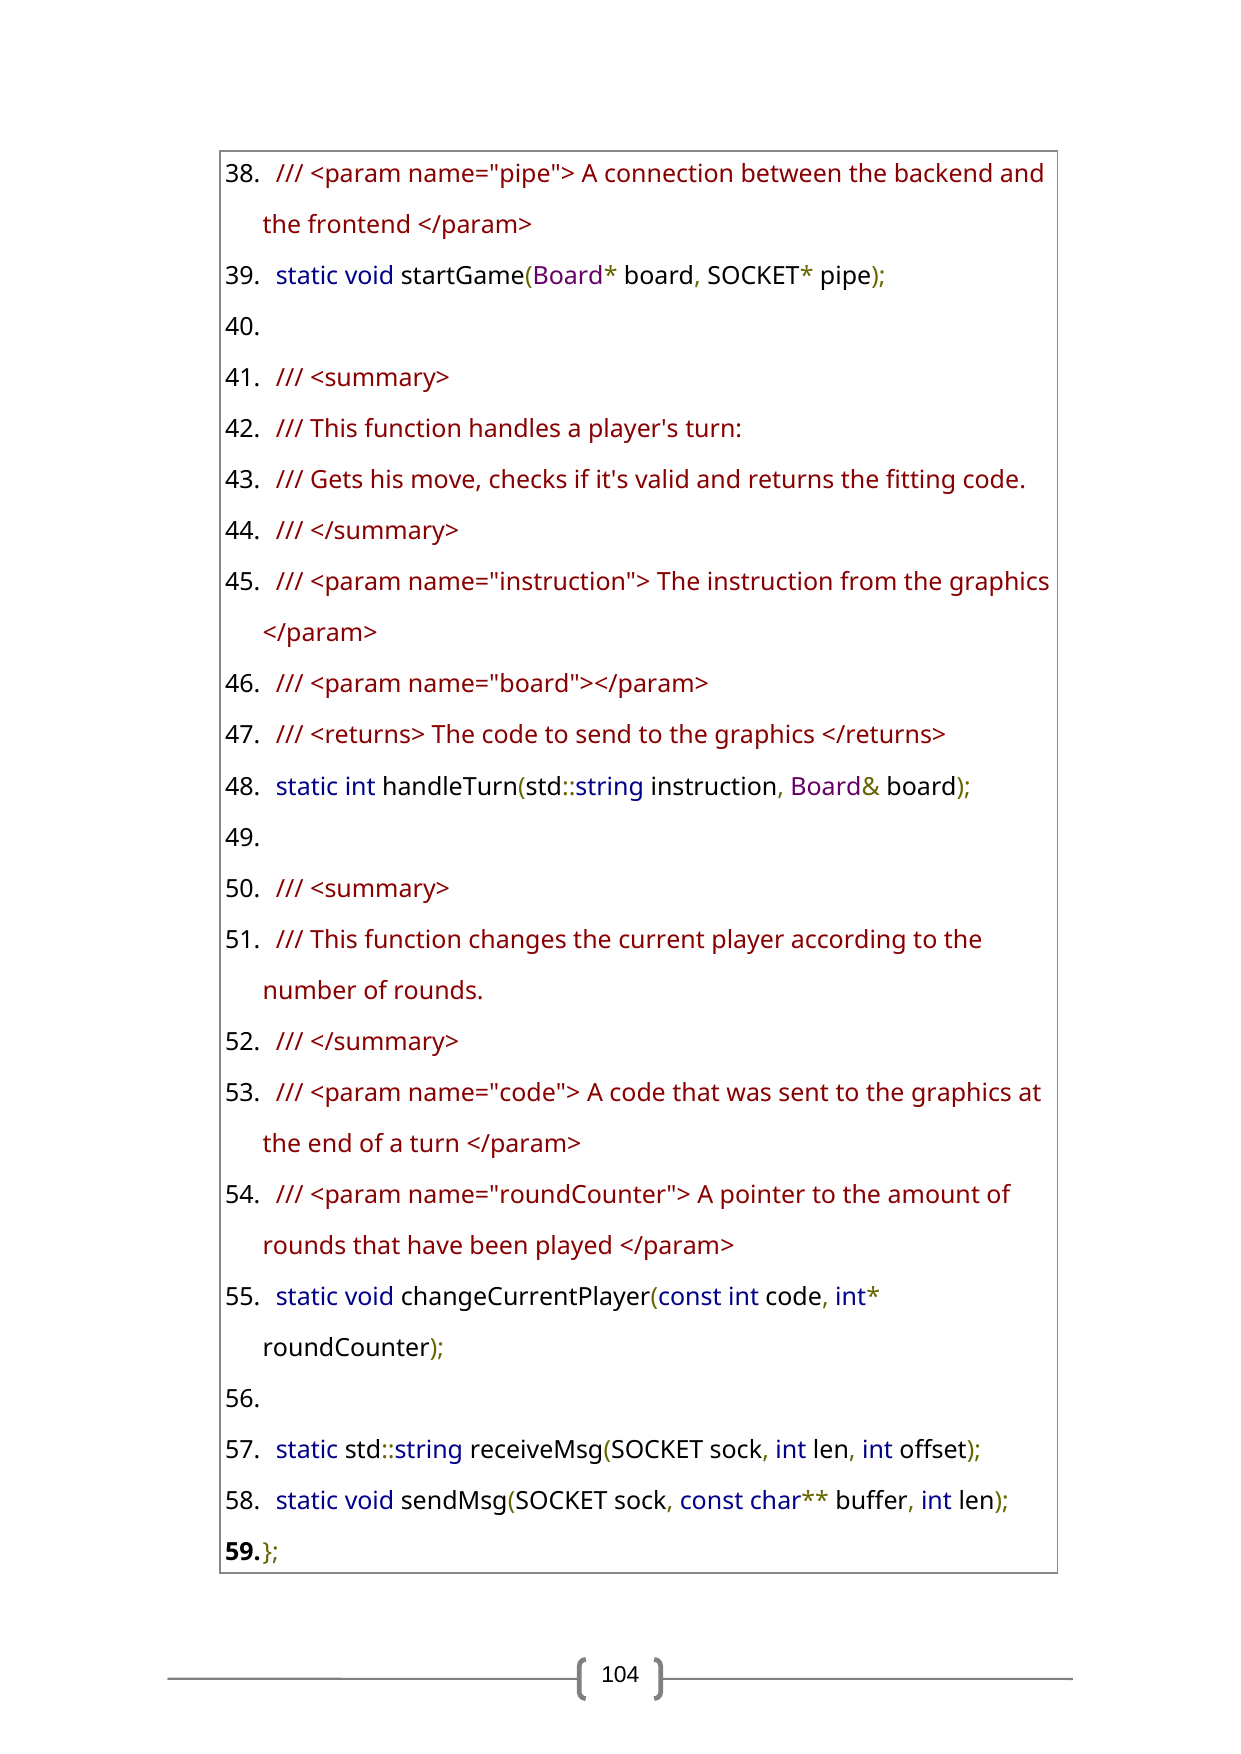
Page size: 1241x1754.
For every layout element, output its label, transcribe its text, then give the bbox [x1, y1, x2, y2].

list static int handleTurn(std::string instruction, Board& board); [221, 762, 1057, 802]
list /// <param name="pipe"> A connection between the backend and the frontend </param> [221, 152, 1057, 241]
list }; [221, 1528, 1057, 1572]
list static std::string receiveMsg(SOCKET sock, int len, int offset); [221, 1426, 1057, 1466]
list static void startGame(Board* board, SOCKET* pipe); [221, 252, 1057, 292]
list /// <param name="code"> A code that was sent to the graphics at the end of a turn </param> [221, 1069, 1057, 1159]
list /// </summary> [221, 507, 1057, 547]
list /// </summary> [221, 1018, 1057, 1057]
list /// This function changes the current player according to the number of rounds. [221, 916, 1057, 1006]
list /// This function handles a player's turn: [221, 405, 1057, 445]
list /// <summary> [221, 354, 1057, 394]
list /// <param name="instruction"> The instruction from the graphics </param> [221, 558, 1057, 649]
list /// <returns> The code to send to the graphics </returns> [221, 711, 1057, 751]
list /// Gets his move, checks if it's valid and returns the fitting code. [221, 456, 1057, 496]
list /// <param name="board"></param> [221, 660, 1057, 700]
list static void sendMsg(SOCKET sock, const char** buffer, int len); [221, 1477, 1057, 1517]
list /// <param name="roundCounter"> A pointer to the amount of rounds that have been played </param> [221, 1171, 1057, 1262]
list /// <summary> [221, 864, 1057, 904]
list static void changeCurrentPlayer(const int code, int* roundCounter); [221, 1273, 1057, 1364]
